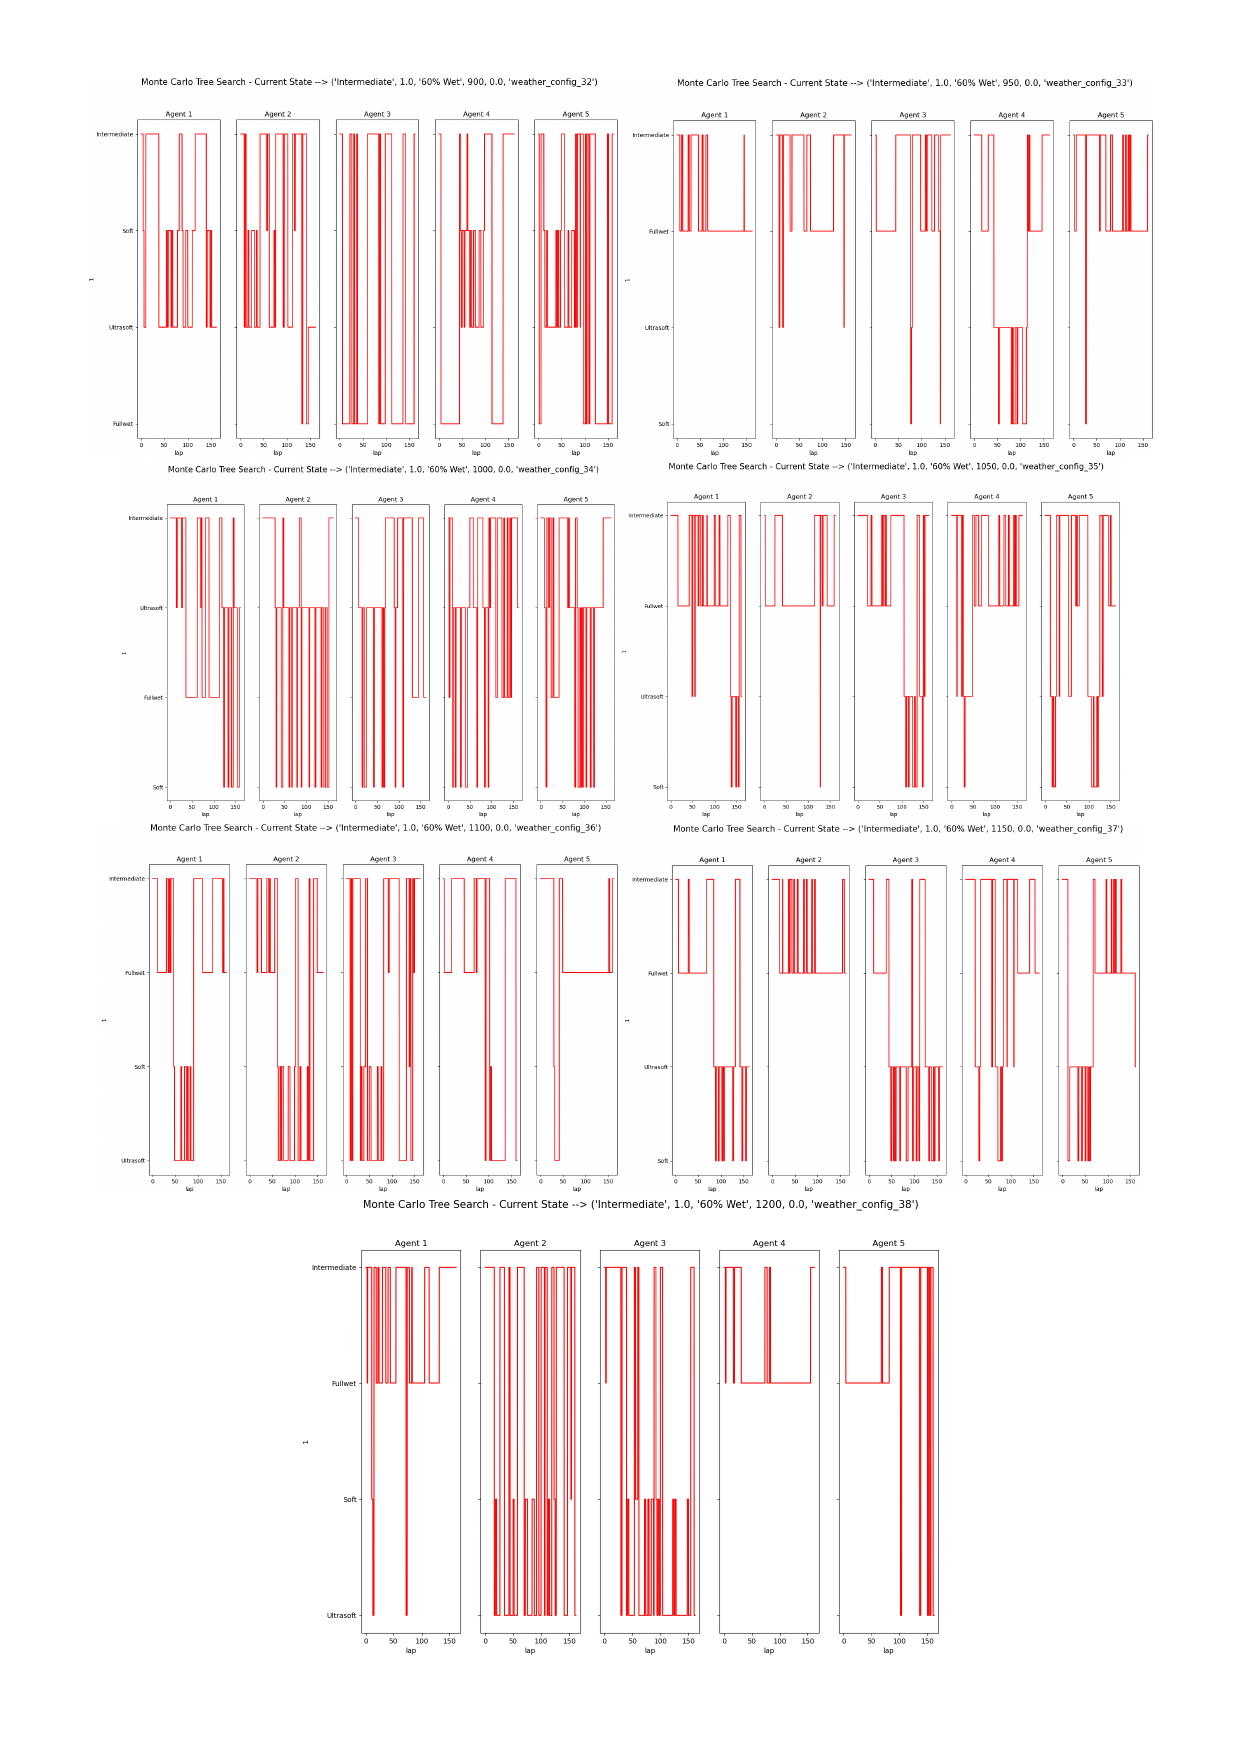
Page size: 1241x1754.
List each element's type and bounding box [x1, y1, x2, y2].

picture [84, 75, 1156, 1659]
